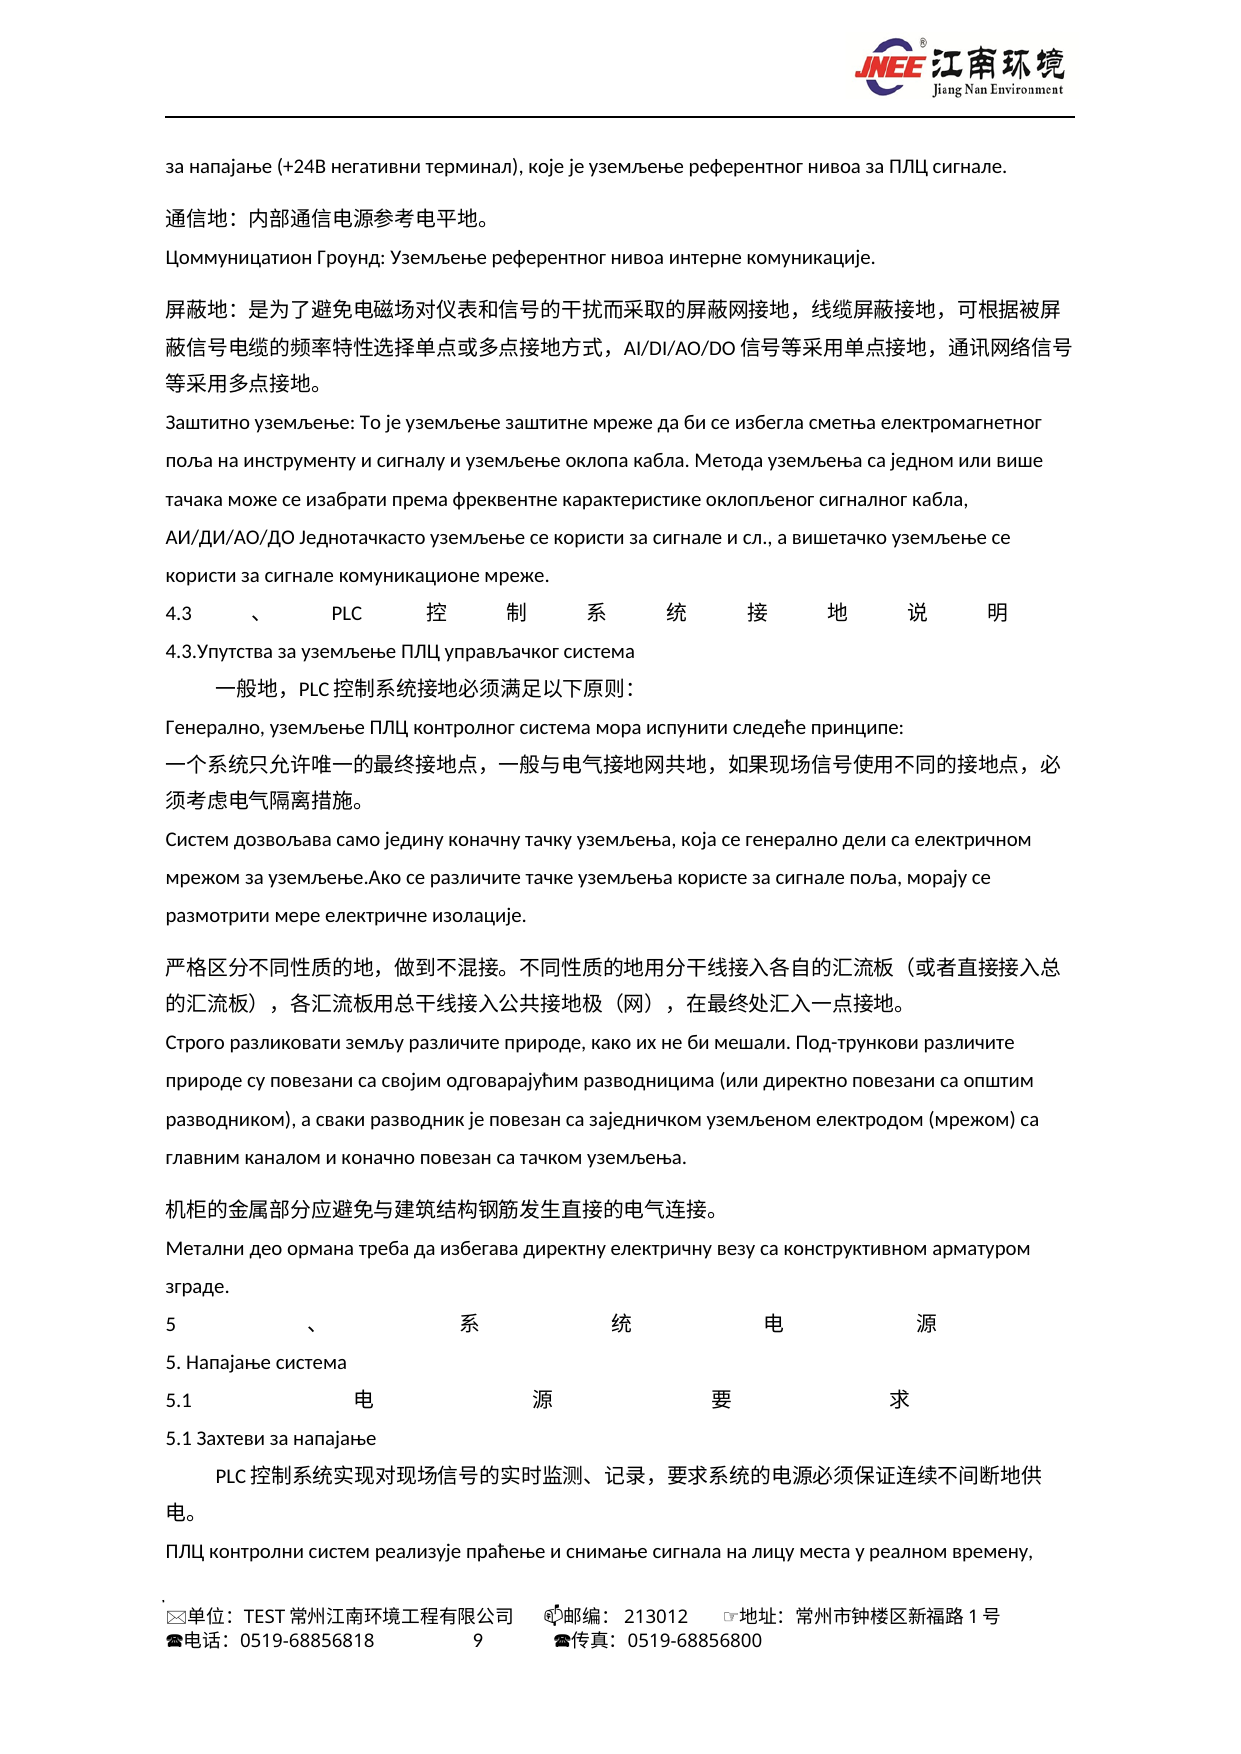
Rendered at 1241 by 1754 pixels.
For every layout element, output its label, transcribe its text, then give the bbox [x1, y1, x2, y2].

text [165, 153, 1075, 179]
picture [845, 32, 1080, 99]
text 一个系统只允许唯一的最终接地点，一般与电气接地网共地，如果现场信号使用不同的接地点，必须考虑电气隔离措施。 Систем дозвољава само једину коначну тачку уземљења, која се генерално дели са електричном мрежом за уземљење.Ако се различите тачке уземљења користе за сигнале поља, морају се размотрити мере електричне изолације. [165, 753, 1075, 928]
text 屏蔽地：是为了避免电磁场对仪表和信号的干扰而采取的屏蔽网接地，线缆屏蔽接地，可根据被屏蔽信号电缆的频率特性选择单点或多点接地方式，AI/DI/AO/DO信号等采用单点接地，通讯网络信号等采用多点接地。 Заштитно уземљење: То је уземљење заштитне мреже да би се избегла сметња електромагнетног поља на инструменту и сигналу и уземљење оклопа кабла. Метода уземљења са једном или више тачака може се изабрати према фреквентне карактеристике оклопљеног сигналног кабла, АИ/ДИ/АО/ДО Једнотачкасто уземљење се користи за сигнале и сл., а вишетачко уземљење се користи за сигнале комуникационе мреже. [165, 298, 1075, 587]
text 4.3、PLC控制系统接地说明 4.3.Упутства за уземљење ПЛЦ управљачког система [165, 600, 1075, 664]
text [165, 1463, 1075, 1563]
text 机柜的金属部分应避免与建筑结构钢筋发生直接的电气连接。 Метални део ормана треба да избегава директну електричну везу са конструктивном арматуром зграде. [165, 1198, 1075, 1298]
text 严格区分不同性质的地，做到不混接。不同性质的地用分干线接入各自的汇流板（或者直接接入总的汇流板），各汇流板用总干线接入公共接地极（网），在最终处汇入一点接地。 Строго разликовати земљу различите природе, како их не би мешали. Под-трункови различите природе су повезани са својим одговарајућим разводницима (или директно повезани са општим разводником), а сваки разводник је повезан са заједничком уземљеном електродом (мрежом) са главним каналом и коначно повезан са тачком уземљења. [165, 956, 1075, 1169]
text 一般地，PLC控制系统接地必须满足以下原则： Генерално, уземљење ПЛЦ контролног система мора испунити следеће принципе: [165, 676, 1075, 740]
text 5.1电源要求 5.1 Захтеви за напајање [165, 1387, 1075, 1451]
text 5、系统电源 5. Напајање система [165, 1311, 1075, 1374]
text 通信地：内部通信电源参考电平地。 Цоммуницатион Гроунд: Уземљење референтног нивоа интерне комуникације. [165, 207, 1075, 270]
